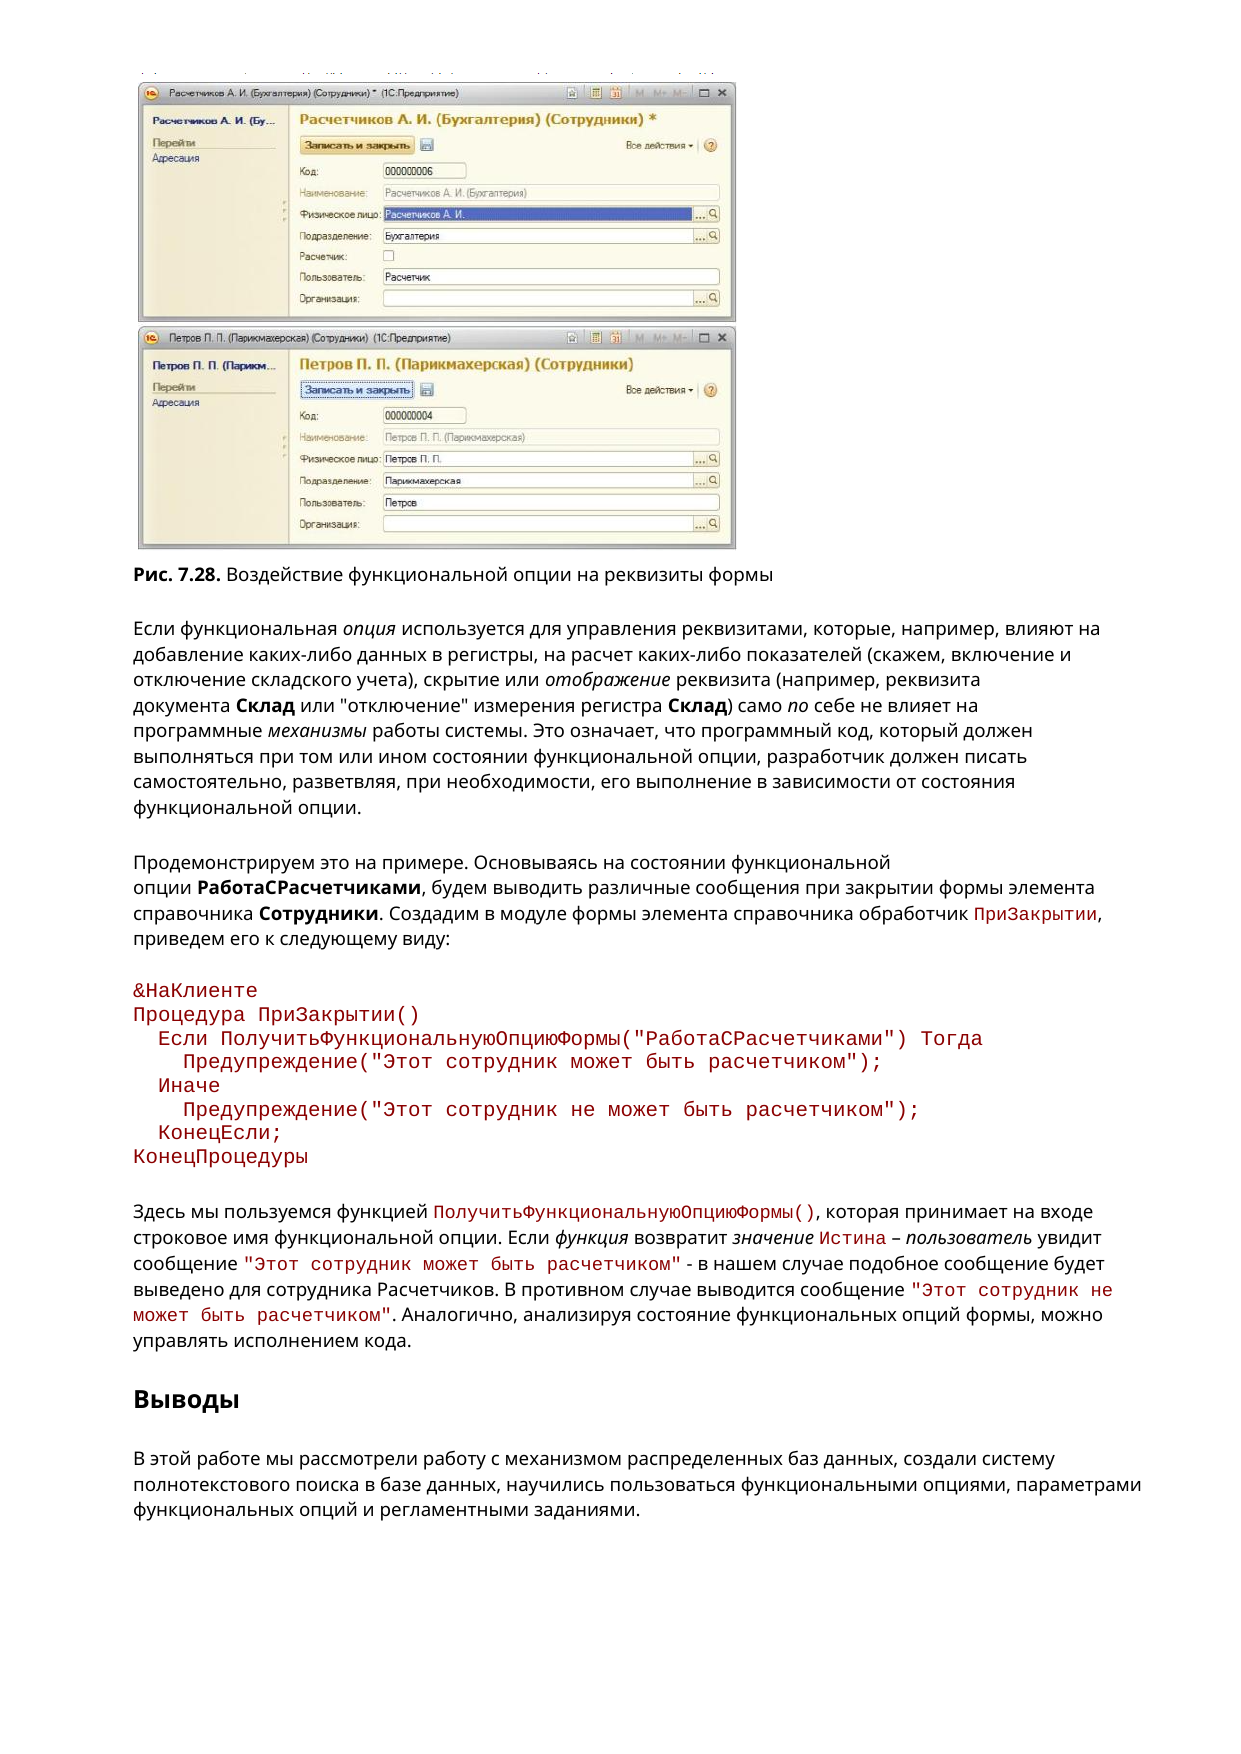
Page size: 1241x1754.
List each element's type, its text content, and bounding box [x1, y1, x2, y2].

text КонецЕсли; [133, 1122, 1152, 1146]
picture [132, 73, 746, 561]
text Здесь мы пользуемся функцией ПолучитьФункциональнуюОпциюФормы(), которая принимает на входе строковое имя функциональной опции. Если функция возвратит значение Истина – пользователь увидит сообщение "Этот сотрудник может быть расчетчиком" - в нашем случае подобное сообщение будет выведено для сотрудника Расчетчиков. В противном случае выводится сообщение "Этот сотрудник не может быть расчетчиком". Аналогично, анализируя состояние функциональных опций формы, можно управлять исполнением кода. [133, 1199, 1152, 1353]
text Продемонстрируем это на примере. Основываясь на состоянии функциональной опции РаботаСРасчетчиками, будем выводить различные сообщения при закрытии формы элемента справочника Сотрудники. Создадим в модуле формы элемента справочника обработчик ПриЗакрытии, приведем его к следующему виду: [133, 849, 1152, 951]
text Выводы [133, 1382, 1152, 1416]
text Если функциональная опция используется для управления реквизитами, которые, например, влияют на добавление каких-либо данных в регистры, на расчет каких-либо показателей (скажем, включение и отключение складского учета), скрытие или отображение реквизита (например, реквизита документа Склад или "отключение" измерения регистра Склад) само по себе не влияет на программные механизмы работы системы. Это означает, что программный код, который должен выполняться при том или ином состоянии функциональной опции, разработчик должен писать самостоятельно, разветвляя, при необходимости, его выполнение в зависимости от состояния функциональной опции. [133, 616, 1152, 820]
text КонецПроцедуры [133, 1146, 1152, 1169]
text Процедура ПриЗакрытии() [133, 1004, 1152, 1028]
text Если ПолучитьФункциональнуюОпциюФормы("РаботаСРасчетчиками") Тогда [133, 1028, 1152, 1051]
text &НаКлиенте [133, 980, 1152, 1004]
text В этой работе мы рассмотрели работу с механизмом распределенных баз данных, создали систему полнотекстового поиска в базе данных, научились пользоваться функциональными опциями, параметрами функциональных опций и регламентными заданиями. [133, 1445, 1152, 1522]
text Предупреждение("Этот сотрудник может быть расчетчиком"); [133, 1051, 1152, 1075]
text Иначе [133, 1075, 1152, 1099]
text Предупреждение("Этот сотрудник не может быть расчетчиком"); [133, 1099, 1152, 1122]
